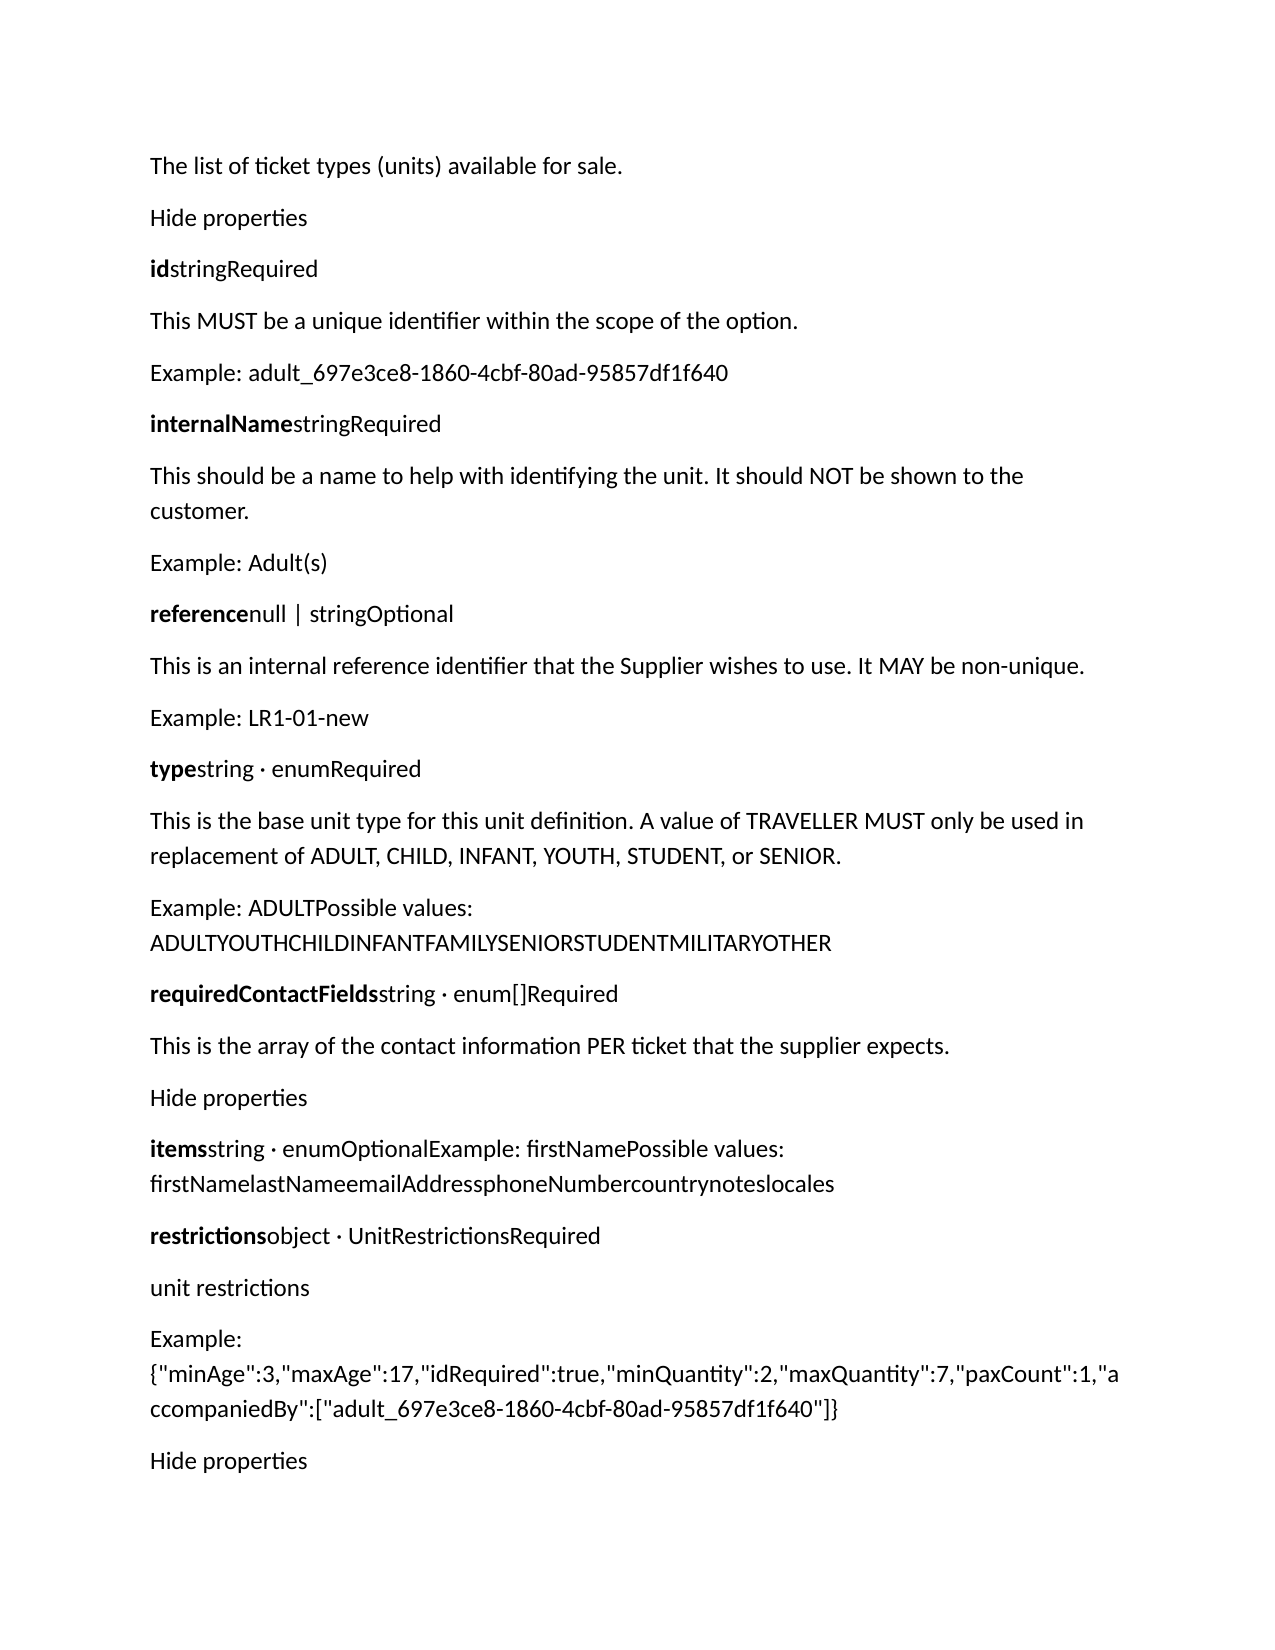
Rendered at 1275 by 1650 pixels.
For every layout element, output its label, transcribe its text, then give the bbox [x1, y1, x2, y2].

text requiredContactFieldsstring · enum[]Required [150, 978, 1125, 1009]
text The list of ticket types (units) available for sale. [150, 150, 1125, 181]
text Example: Adult(s) [150, 547, 1125, 577]
text This is an internal reference identifier that the Supplier wishes to use. It MAY be non-unique. [150, 650, 1125, 681]
text This is the base unit type for this unit definition. A value of TRAVELLER MUST only be used in replacement of ADULT, CHILD, INFANT, YOUTH, STUDENT, or SENIOR. [150, 805, 1125, 871]
text Example: {"minAge":3,"maxAge":17,"idRequired":true,"minQuantity":2,"maxQuantity":7,"paxCount":1,"accompaniedBy":["adult_697e3ce8-1860-4cbf-80ad-95857df1f640"]} [150, 1323, 1125, 1424]
text itemsstring · enumOptionalExample: firstNamePossible values: firstNamelastNameemailAddressphoneNumbercountrynoteslocales [150, 1133, 1125, 1199]
text Example: ADULTPossible values: ADULTYOUTHCHILDINFANTFAMILYSENIORSTUDENTMILITARYOTHER [150, 892, 1125, 957]
text This is the array of the contact information PER ticket that the supplier expects. [150, 1030, 1125, 1061]
text restrictionsobject · UnitRestrictionsRequired [150, 1220, 1125, 1251]
text Example: LR1-01-new [150, 702, 1125, 732]
text Hide properties [150, 1445, 1125, 1476]
text Hide properties [150, 202, 1125, 232]
text This MUST be a unique identifier within the scope of the option. [150, 305, 1125, 336]
text typestring · enumRequired [150, 753, 1125, 784]
text unit restrictions [150, 1272, 1125, 1302]
text idstringRequired [150, 253, 1125, 284]
text This should be a name to help with identifying the unit. It should NOT be shown to the customer. [150, 460, 1125, 526]
text Hide properties [150, 1082, 1125, 1112]
text internalNamestringRequired [150, 408, 1125, 439]
text Example: adult_697e3ce8-1860-4cbf-80ad-95857df1f640 [150, 357, 1125, 387]
text referencenull | stringOptional [150, 598, 1125, 629]
